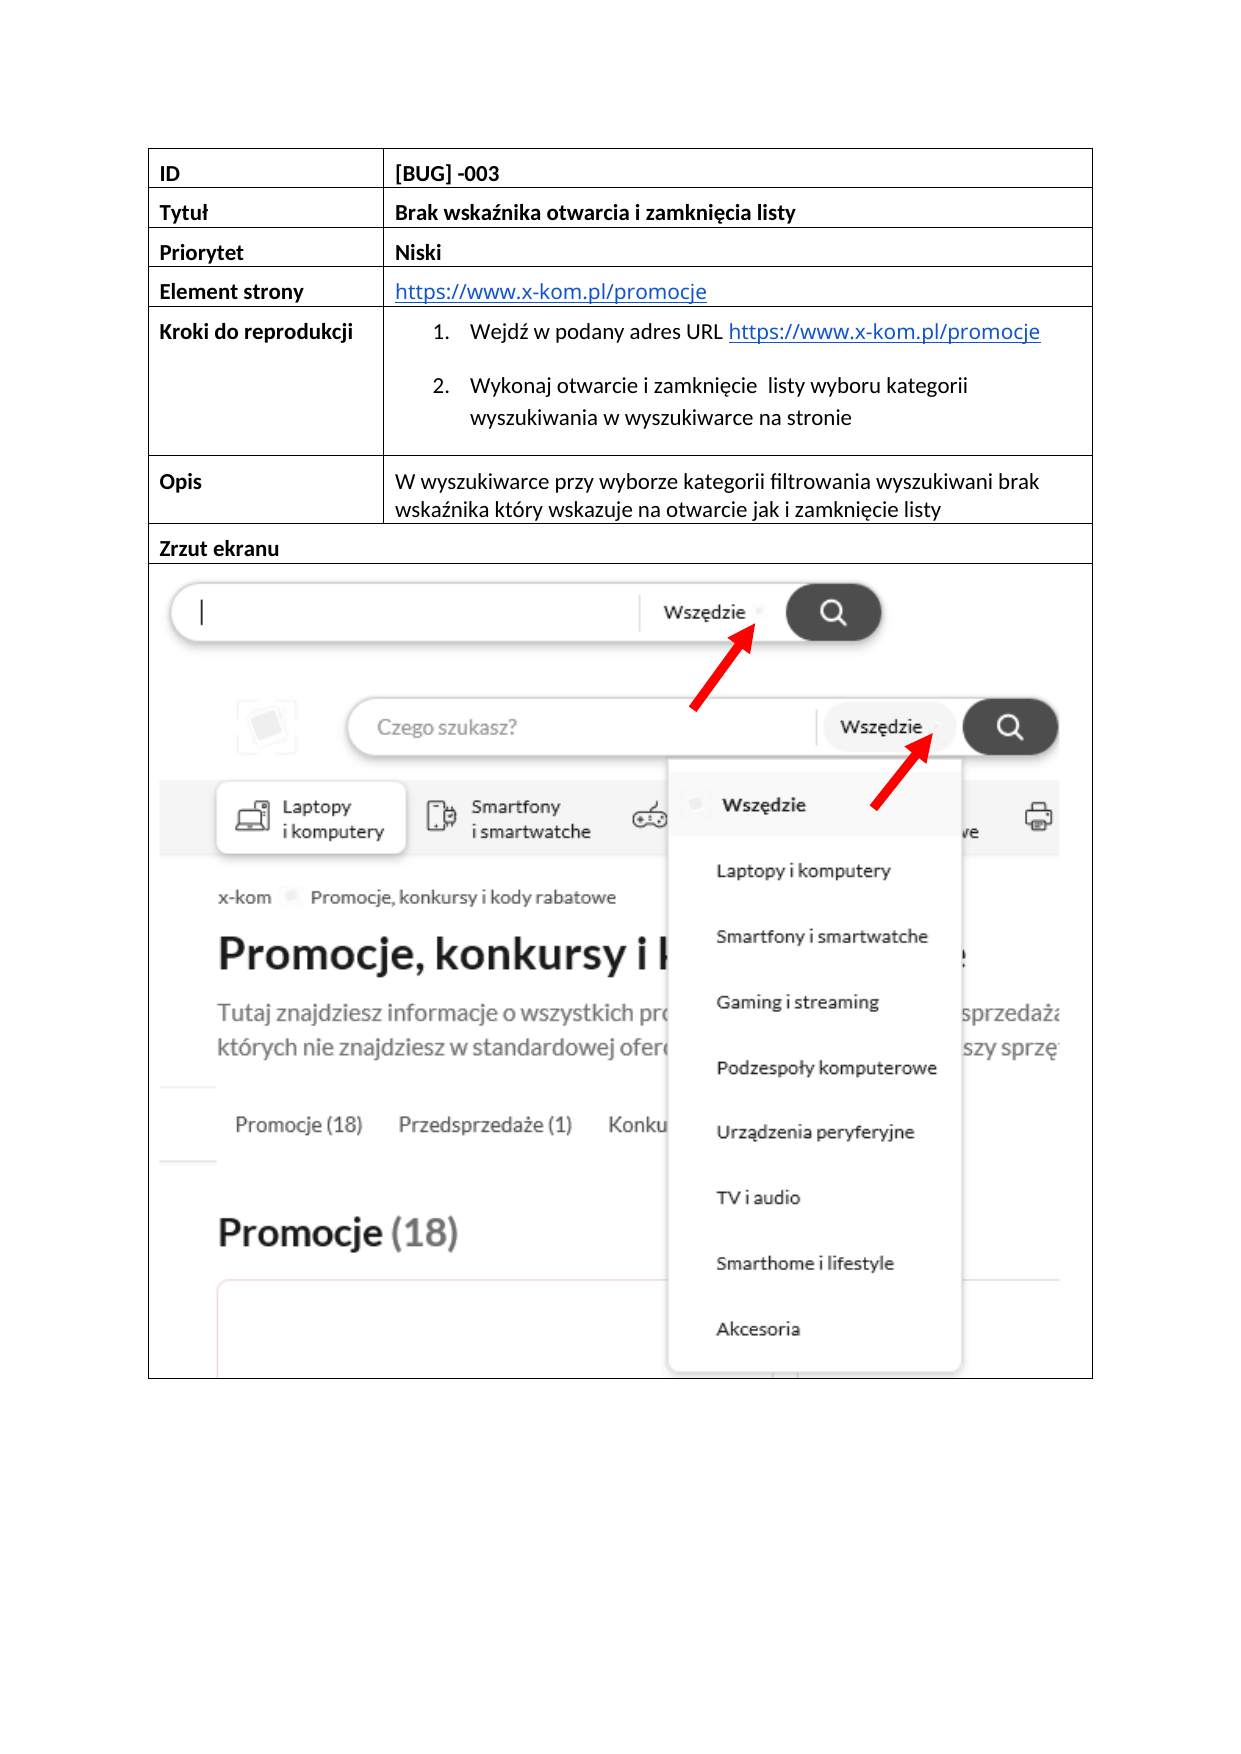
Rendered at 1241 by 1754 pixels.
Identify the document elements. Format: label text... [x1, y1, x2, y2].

table_header ID [149, 149, 383, 187]
table_cell Brak wskaźnika otwarcia i zamknięcia listy [384, 188, 1092, 227]
table_cell Kroki do reprodukcji [149, 307, 383, 455]
picture [159, 675, 1060, 1378]
table_cell Zrzut ekranu [149, 524, 1092, 562]
table_cell [149, 564, 1092, 1378]
table_header [BUG] -003 [384, 149, 1092, 187]
table_cell Tytuł [149, 188, 383, 227]
table_cell https://www.x-kom.pl/promocje [384, 267, 1092, 306]
table_cell Niski [384, 228, 1092, 266]
table_cell Element strony [149, 267, 383, 306]
picture [159, 573, 974, 665]
table_cell Opis [149, 456, 383, 523]
table_cell Priorytet [149, 228, 383, 266]
table_cell W wyszukiwarce przy wyborze kategorii filtrowania wyszukiwani brak wskaźnika który wskazuje na otwarcie jak i zamknięcie listy [384, 456, 1092, 523]
table_cell Wejdź w podany adres URL https://www.x-kom.pl/promocje Wykonaj otwarcie i zamknięcie listy wyboru kategorii wyszukiwania w wyszukiwarce na stronie [384, 307, 1092, 455]
